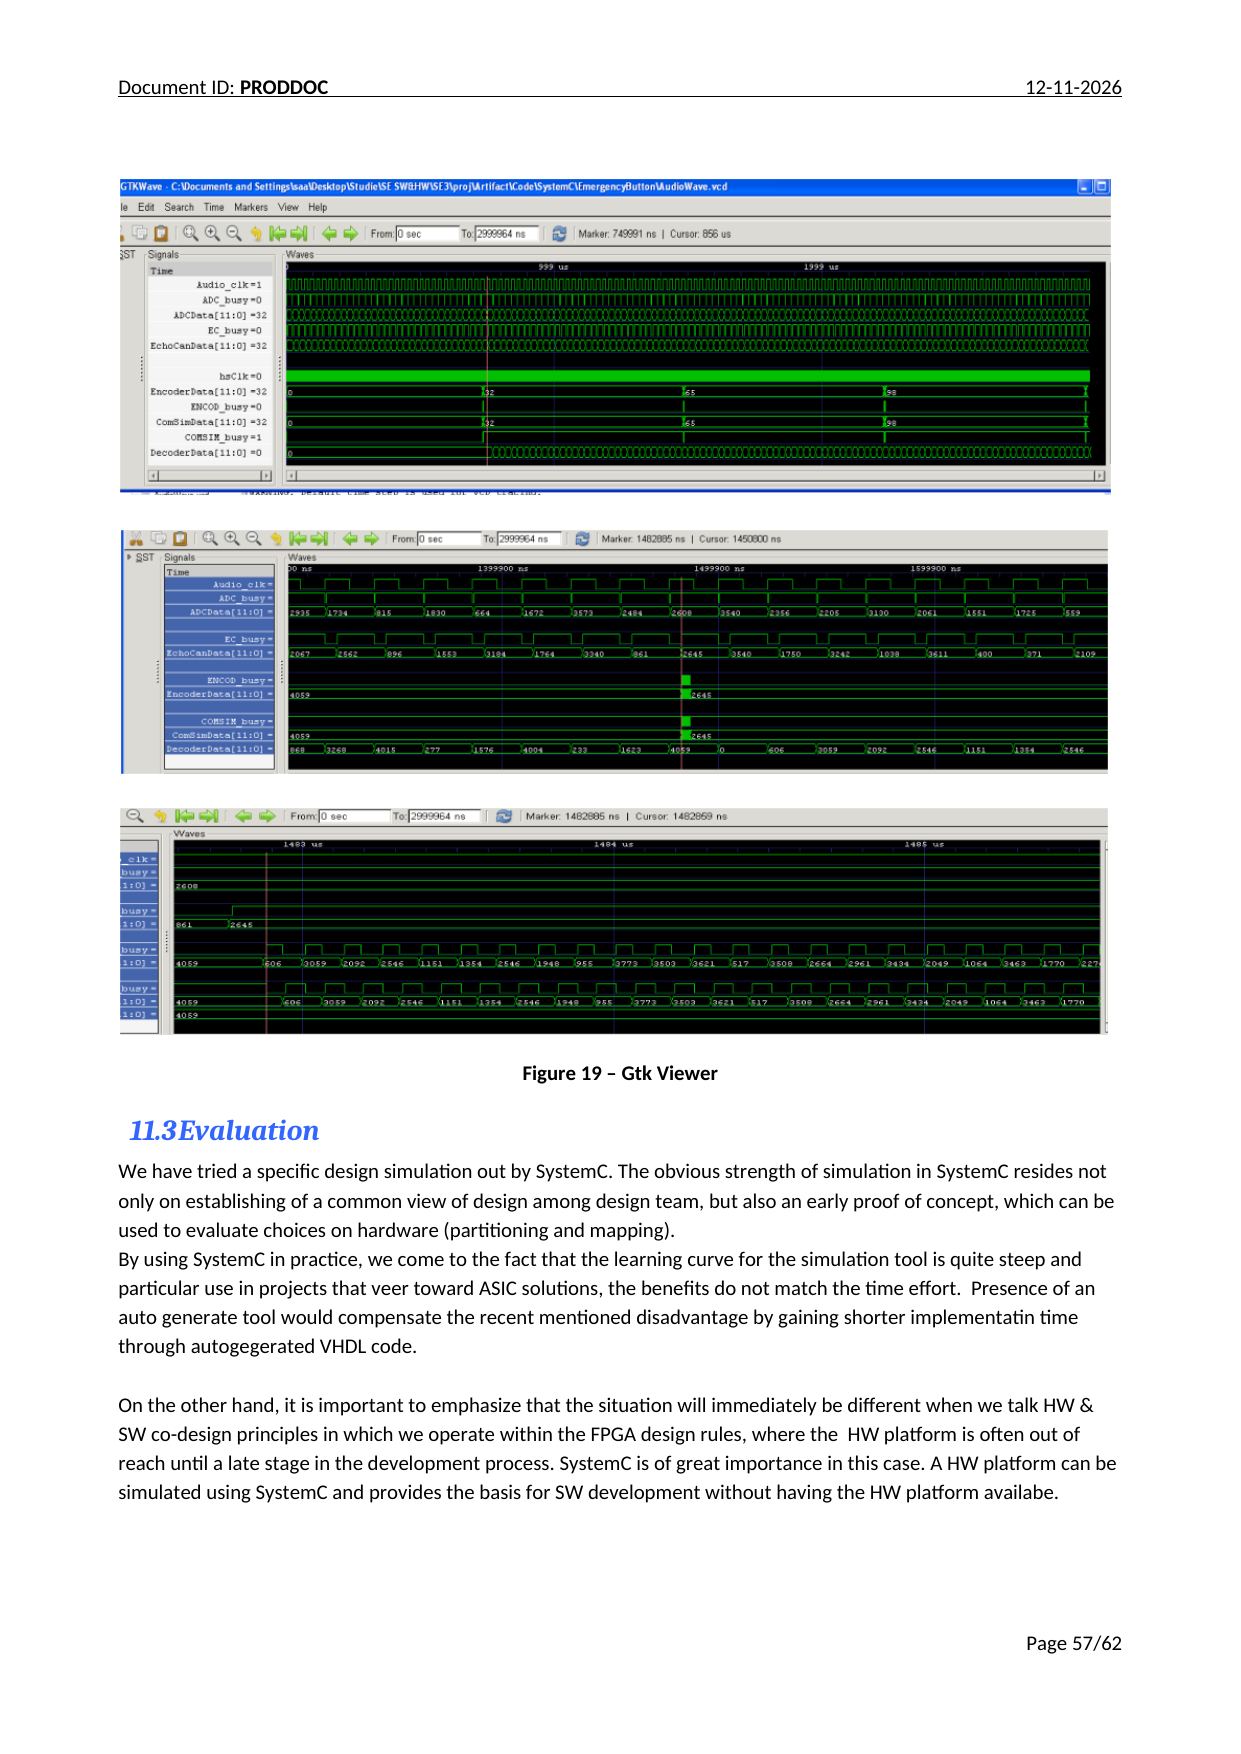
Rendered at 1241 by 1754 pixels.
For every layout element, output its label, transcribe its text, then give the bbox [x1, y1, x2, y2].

text Figure 19 – Gtk Viewer [118, 1060, 1122, 1085]
subtitle Evaluation [130, 1114, 1122, 1147]
text By using SystemC in practice, we come to the fact that the learning curve for the simulation tool is quite steep and particular use in projects that veer toward ASIC solutions, the benefits do not match the time effort. Presence of an auto generate tool would compensate the recent mentioned disadvantage by gaining shorter implementatin time through autogegerated VHDL code. [118, 1246, 1122, 1359]
text On the other hand, it is important to emphasize that the situation will immediately be different when we talk HW & SW co-design principles in which we operate within the FPGA design rules, where the HW platform is often out of reach until a late stage in the development process. SystemC is of great importance in this case. A HW platform can be simulated using SystemC and provides the basis for SW development without having the HW platform availabe. [118, 1392, 1122, 1505]
text We have tried a specific design simulation out by SystemC. The obvious strength of simulation in SystemC resides not only on establishing of a common view of design among design team, but also an early proof of concept, which can be used to evaluate choices on hardware (partitioning and mapping). [118, 1159, 1122, 1242]
